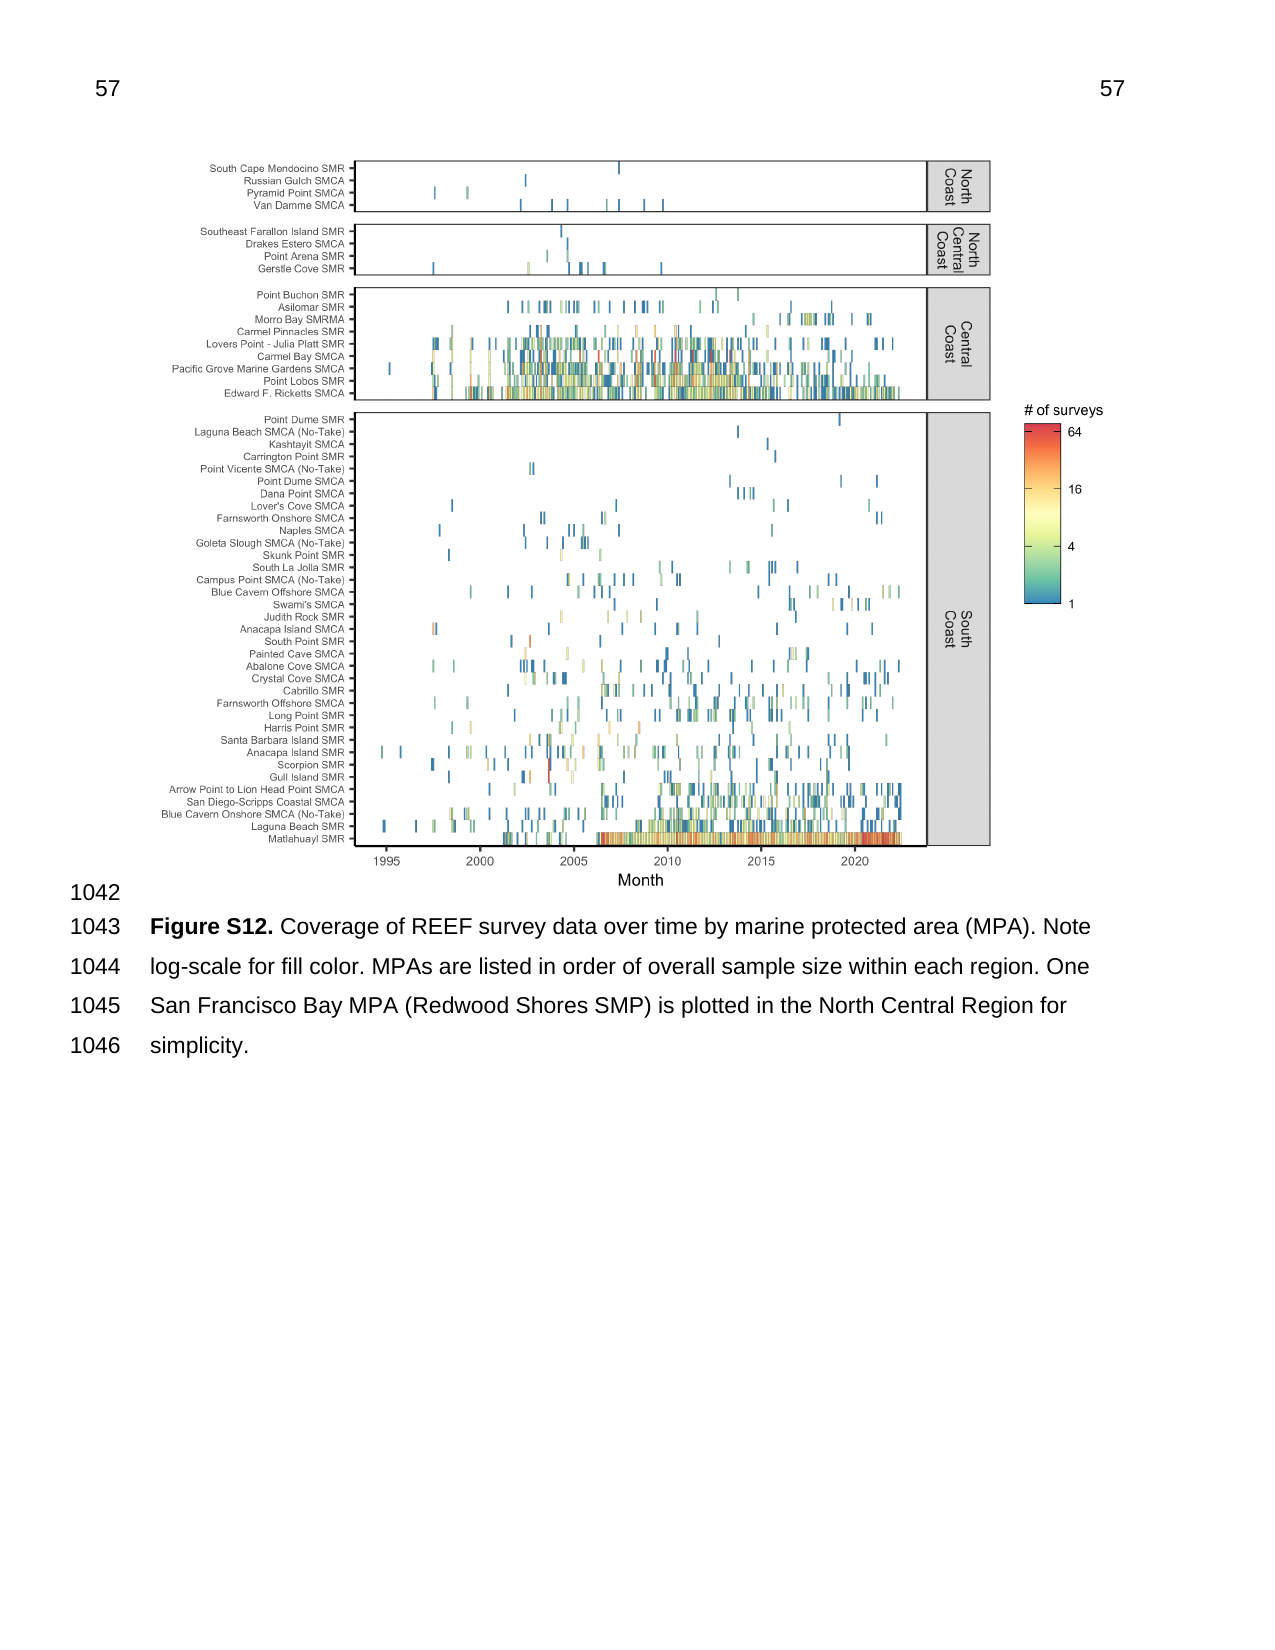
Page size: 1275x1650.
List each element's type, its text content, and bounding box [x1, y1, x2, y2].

text Figure S12. Coverage of REEF survey data over time by marine protected area (MPA). Note log-scale for fill color. MPAs are listed in order of overall sample size within each region. One San Francisco Bay MPA (Redwood Shores SMP) is plotted in the North Central Region for simplicity. [150, 900, 1125, 1058]
picture [150, 150, 1125, 900]
